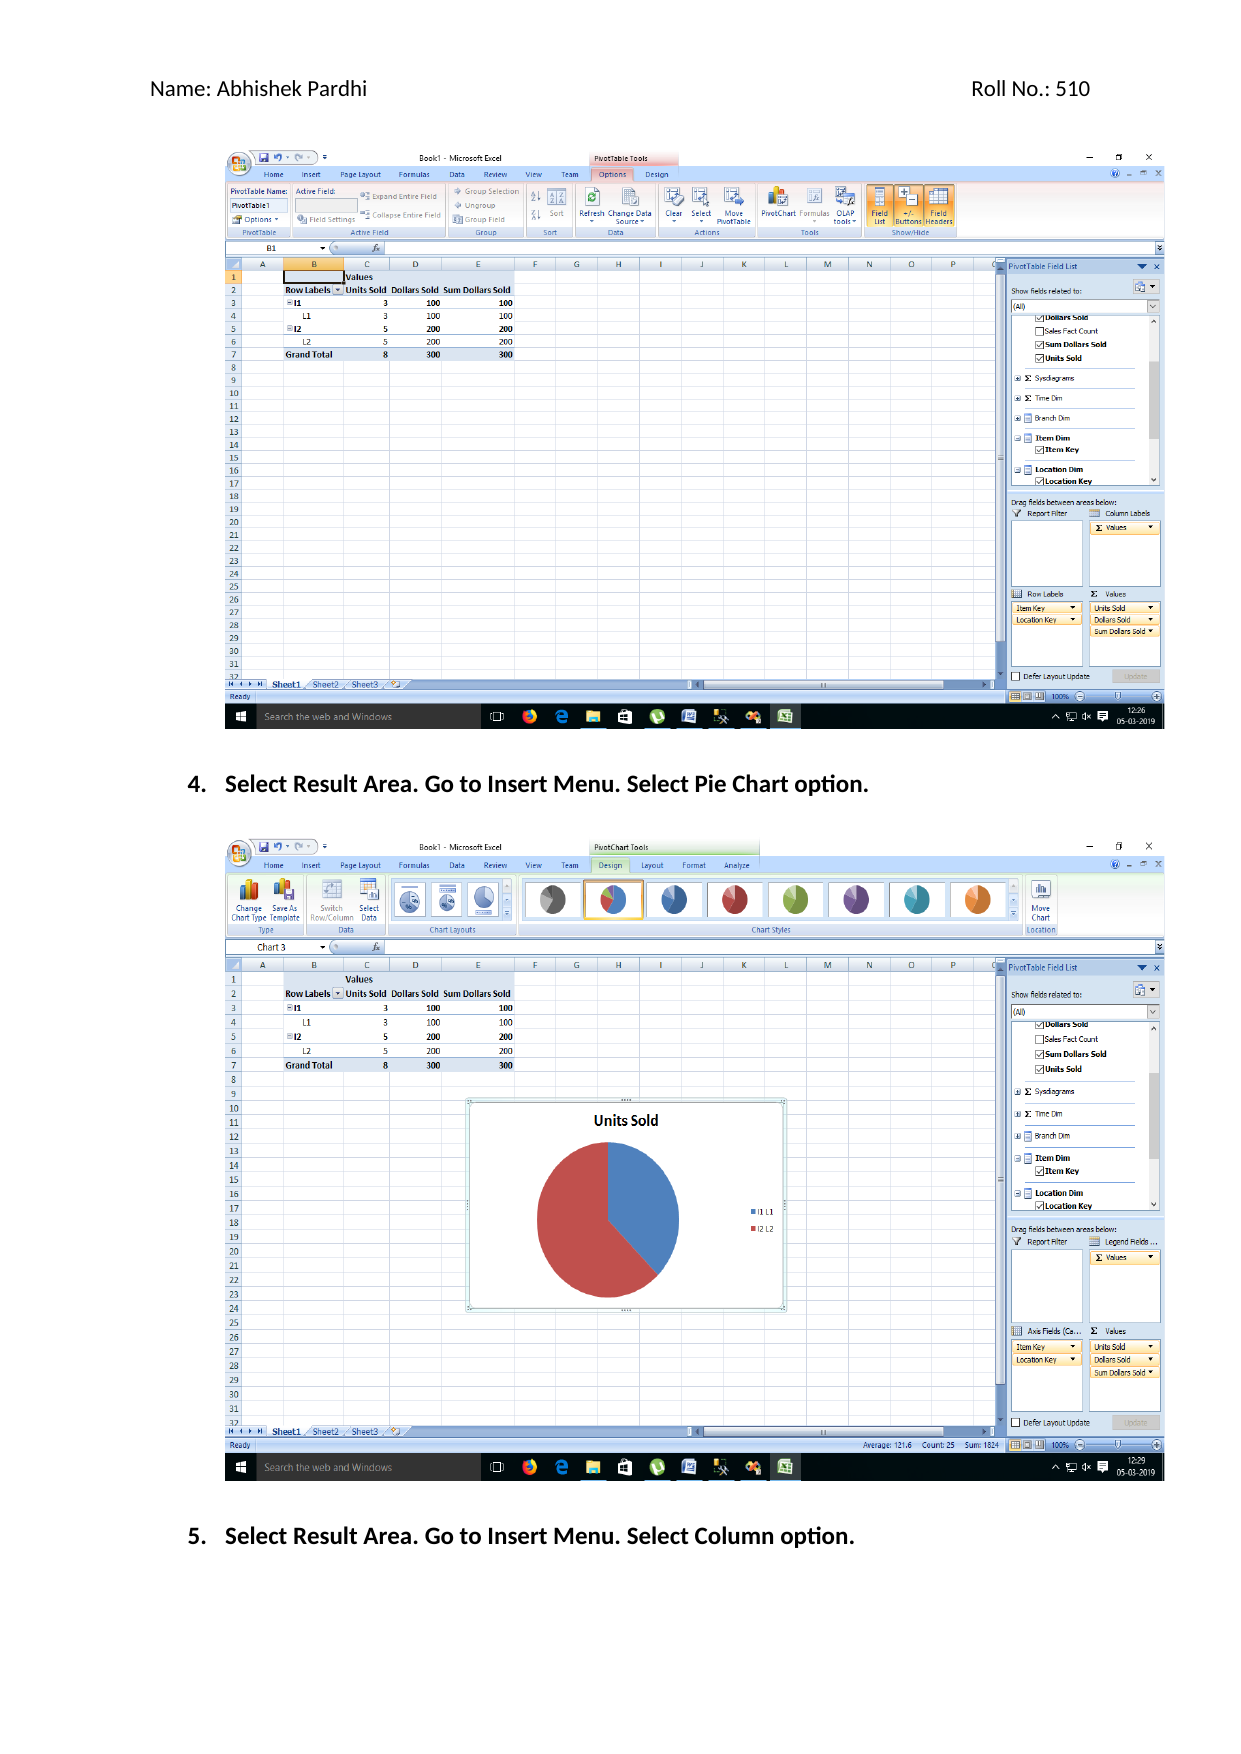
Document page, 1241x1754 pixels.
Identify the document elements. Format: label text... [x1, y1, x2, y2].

picture [225, 150, 1165, 729]
list Select Result Area. Go to Insert Menu. Select Column option. [187, 1520, 1090, 1550]
list Select Result Area. Go to Insert Menu. Select Pie Chart option. [187, 768, 1090, 798]
picture [225, 837, 1165, 1481]
